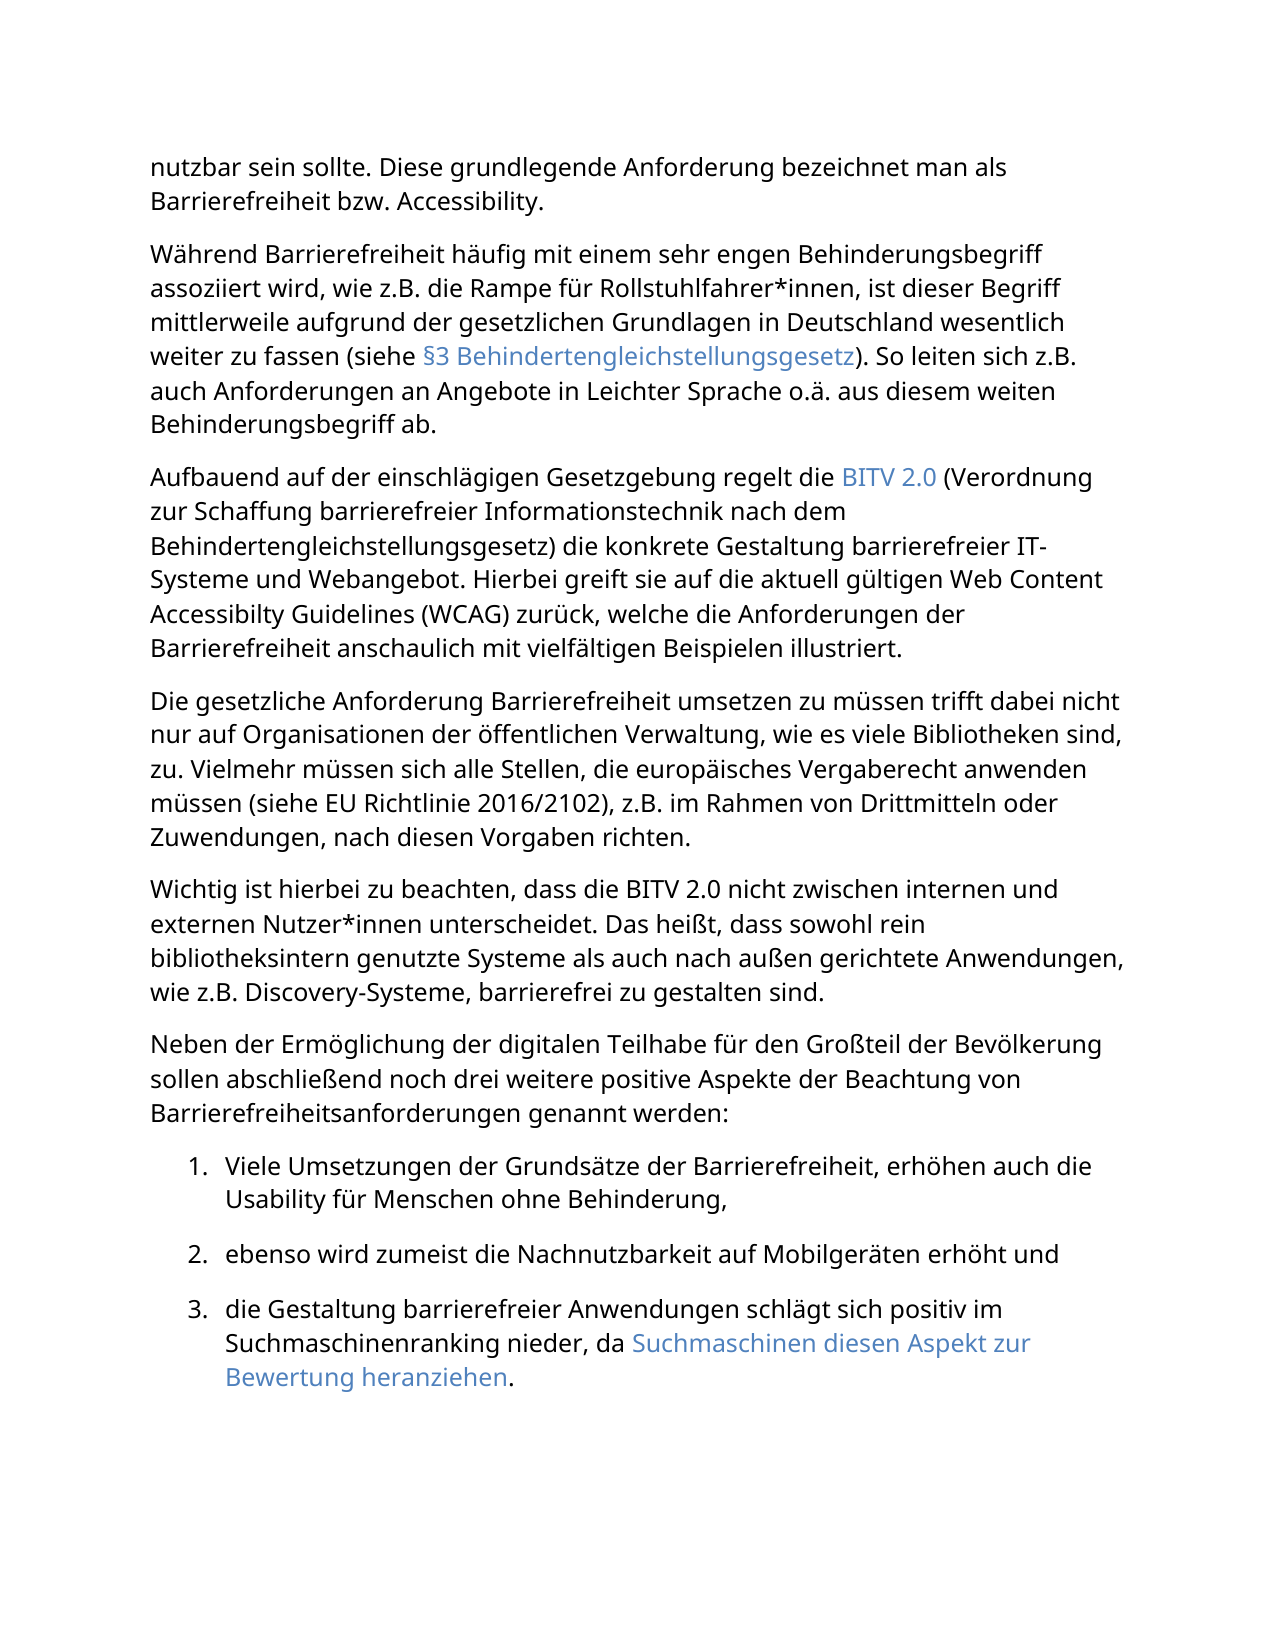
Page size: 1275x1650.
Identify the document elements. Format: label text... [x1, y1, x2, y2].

list die Gestaltung barrierefreier Anwendungen schlägt sich positiv im Suchmaschinenranking nieder, da Suchmaschinen diesen Aspekt zur Bewertung heranziehen. [187, 1292, 1125, 1394]
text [150, 150, 1125, 218]
text Wichtig ist hierbei zu beachten, dass die BITV 2.0 nicht zwischen internen und externen Nutzer*innen unterscheidet. Das heißt, dass sowohl rein bibliotheksintern genutzte Systeme als auch nach außen gerichtete Anwendungen, wie z.B. Discovery-Systeme, barrierefrei zu gestalten sind. [150, 872, 1125, 1008]
text Neben der Ermöglichung der digitalen Teilhabe für den Großteil der Bevölkerung sollen abschließend noch drei weitere positive Aspekte der Beachtung von Barrierefreiheitsanforderungen genannt werden: [150, 1027, 1125, 1129]
text Die gesetzliche Anforderung Barrierefreiheit umsetzen zu müssen trifft dabei nicht nur auf Organisationen der öffentlichen Verwaltung, wie es viele Bibliotheken sind, zu. Vielmehr müssen sich alle Stellen, die europäisches Vergaberecht anwenden müssen (siehe EU Richtlinie 2016/2102), z.B. im Rahmen von Drittmitteln oder Zuwendungen, nach diesen Vorgaben richten. [150, 683, 1125, 853]
text Aufbauend auf der einschlägigen Gesetzgebung regelt die BITV 2.0 (Verordnung zur Schaffung barrierefreier Informationstechnik nach dem Behindertengleichstellungsgesetz) die konkrete Gestaltung barrierefreier IT-Systeme und Webangebot. Hierbei greift sie auf die aktuell gültigen Web Content Accessibilty Guidelines (WCAG) zurück, welche die Anforderungen der Barrierefreiheit anschaulich mit vielfältigen Beispielen illustriert. [150, 460, 1125, 664]
text Während Barrierefreiheit häufig mit einem sehr engen Behinderungsbegriff assoziiert wird, wie z.B. die Rampe für Rollstuhlfahrer*innen, ist dieser Begriff mittlerweile aufgrund der gesetzlichen Grundlagen in Deutschland wesentlich weiter zu fassen (siehe §3 Behindertengleichstellungsgesetz). So leiten sich z.B. auch Anforderungen an Angebote in Leichter Sprache o.ä. aus diesem weiten Behinderungsbegriff ab. [150, 237, 1125, 441]
list ebenso wird zumeist die Nachnutzbarkeit auf Mobilgeräten erhöht und [187, 1237, 1125, 1271]
list Viele Umsetzungen der Grundsätze der Barrierefreiheit, erhöhen auch die Usability für Menschen ohne Behinderung, [187, 1148, 1125, 1216]
